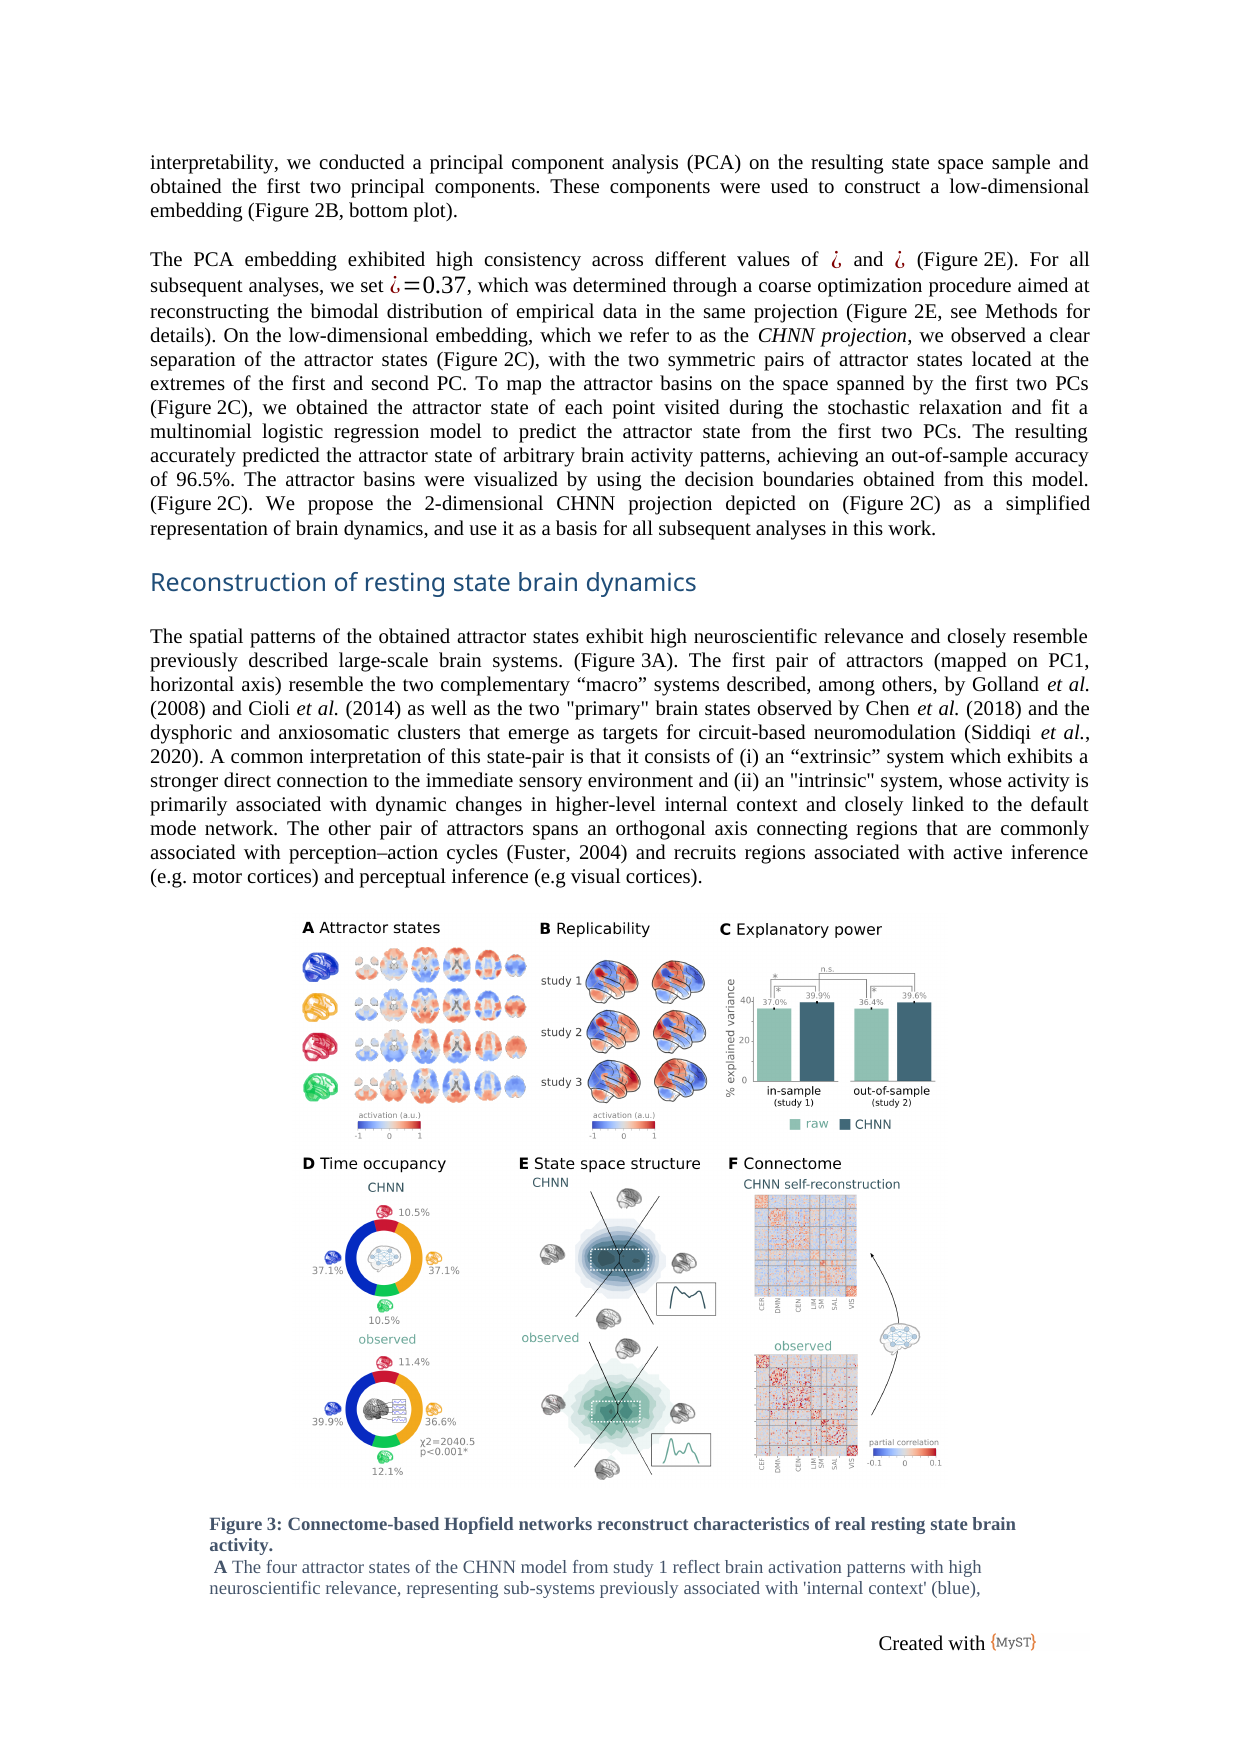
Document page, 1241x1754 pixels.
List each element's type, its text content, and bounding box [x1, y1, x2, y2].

picture [990, 1633, 1091, 1651]
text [209, 1512, 1036, 1599]
subtitle Reconstruction of resting state brain dynamics [150, 564, 1090, 598]
text The spatial patterns of the obtained attractor states exhibit high neuroscientific relevance and closely resemble previously described large-scale brain systems. (Figure 3A). The first pair of attractors (mapped on PC1, horizontal axis) resemble the two complementary “macro” systems described, among others, by Golland et al. (2008) and Cioli et al. (2014) as well as the two "primary" brain states observed by Chen et al. (2018) and the dysphoric and anxiosomatic clusters that emerge as targets for circuit-based neuromodulation (Siddiqi et al., 2020). A common interpretation of this state-pair is that it consists of (i) an “extrinsic” system which exhibits a stronger direct connection to the immediate sensory environment and (ii) an "intrinsic" system, whose activity is primarily associated with dynamic changes in higher-level internal context and closely linked to the default mode network. The other pair of attractors spans an orthogonal axis connecting regions that are commonly associated with perception–action cycles (Fuster, 2004) and recruits regions associated with active inference (e.g. motor cortices) and perceptual inference (e.g visual cortices). [150, 623, 1090, 888]
text The PCA embedding exhibited high consistency across different values of and (Figure 2E). For all subsequent analyses, we set , which was determined through a coarse optimization procedure aimed at reconstructing the bimodal distribution of empirical data in the same projection (Figure 2E, see Methods for details). On the low-dimensional embedding, which we refer to as the CHNN projection, we observed a clear separation of the attractor states (Figure 2C), with the two symmetric pairs of attractor states located at the extremes of the first and second PC. To map the attractor basins on the space spanned by the first two PCs (Figure 2C), we obtained the attractor state of each point visited during the stochastic relaxation and fit a multinomial logistic regression model to predict the attractor state from the first two PCs. The resulting accurately predicted the attractor state of arbitrary brain activity patterns, achieving an out-of-sample accuracy of 96.5%. The attractor basins were visualized by using the decision boundaries obtained from this model. (Figure 2C). We propose the 2-dimensional CHNN projection depicted on (Figure 2C) as a simplified representation of brain dynamics, and use it as a basis for all subsequent analyses in this work. [150, 247, 1090, 539]
picture [292, 913, 949, 1488]
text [150, 150, 1090, 222]
